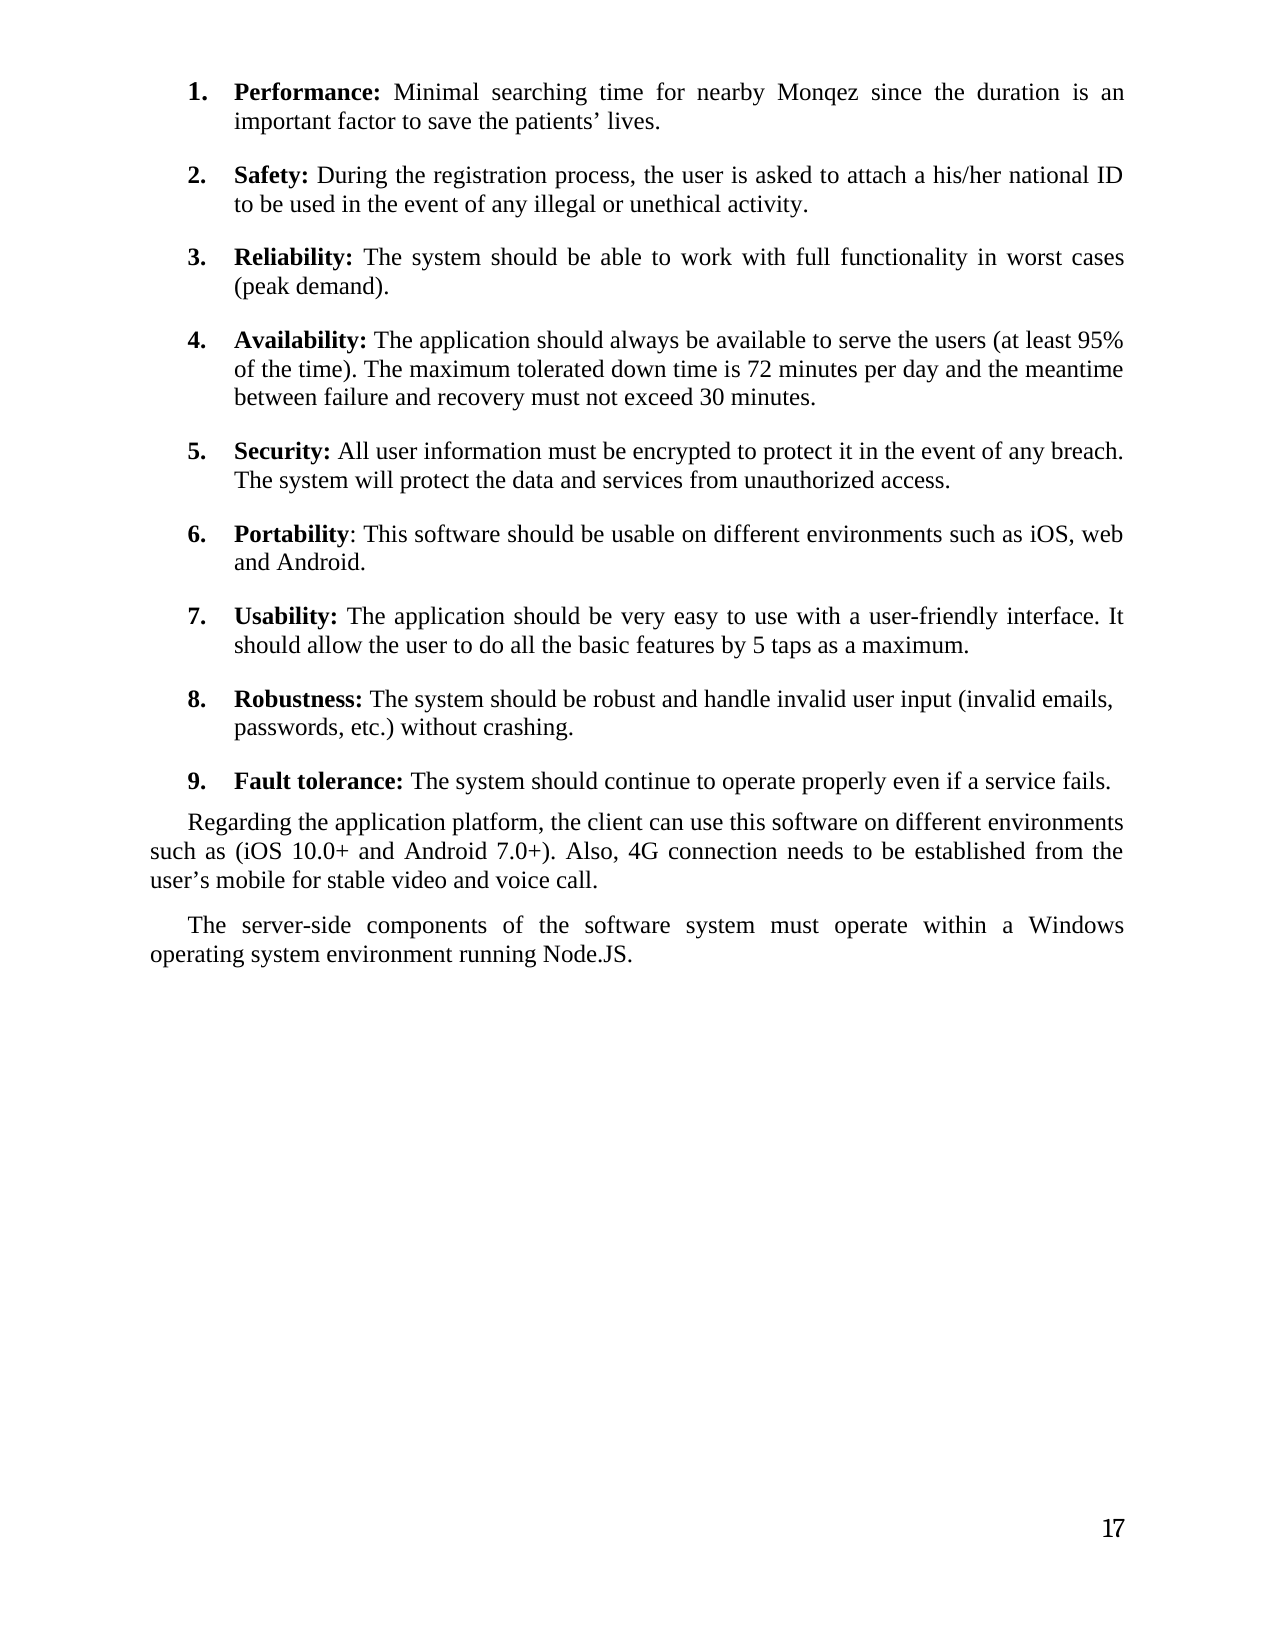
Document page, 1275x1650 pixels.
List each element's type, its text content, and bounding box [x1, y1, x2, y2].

list Availability: The application should always be available to serve the users (at least 95% of the time). The maximum tolerated down time is 72 minutes per day and the meantime between failure and recovery must not exceed 30 minutes. [187, 325, 1125, 411]
list Usability: The application should be very easy to use with a user-friendly interface. It should allow the user to do all the basic features by 5 taps as a maximum. [187, 601, 1125, 659]
text Regarding the application platform, the client can use this software on different environments such as (iOS 10.0+ and Android 7.0+). Also, 4G connection needs to be established from the user’s mobile for stable video and voice call. [150, 807, 1125, 894]
list Reliability: The system should be able to work with full functionality in worst cases (peak demand). [187, 242, 1125, 300]
list Fault tolerance: The system should continue to operate properly even if a service fails. [187, 766, 1125, 795]
list Portability: This software should be usable on different environments such as iOS, web and Android. [187, 519, 1125, 576]
list Security: All user information must be encrypted to protect it in the event of any breach. The system will protect the data and services from unauthorized access. [187, 436, 1125, 494]
list Performance: Minimal searching time for nearby Monqez since the duration is an important factor to save the patients’ lives. [187, 75, 1125, 135]
list Safety: During the registration process, the user is asked to attach a his/her national ID to be used in the event of any illegal or unethical activity. [187, 160, 1125, 217]
list Robustness: The system should be robust and handle invalid user input (invalid emails, passwords, etc.) without crashing. [187, 684, 1125, 741]
text The server-side components of the software system must operate within a Windows operating system environment running Node.JS. [150, 910, 1125, 968]
